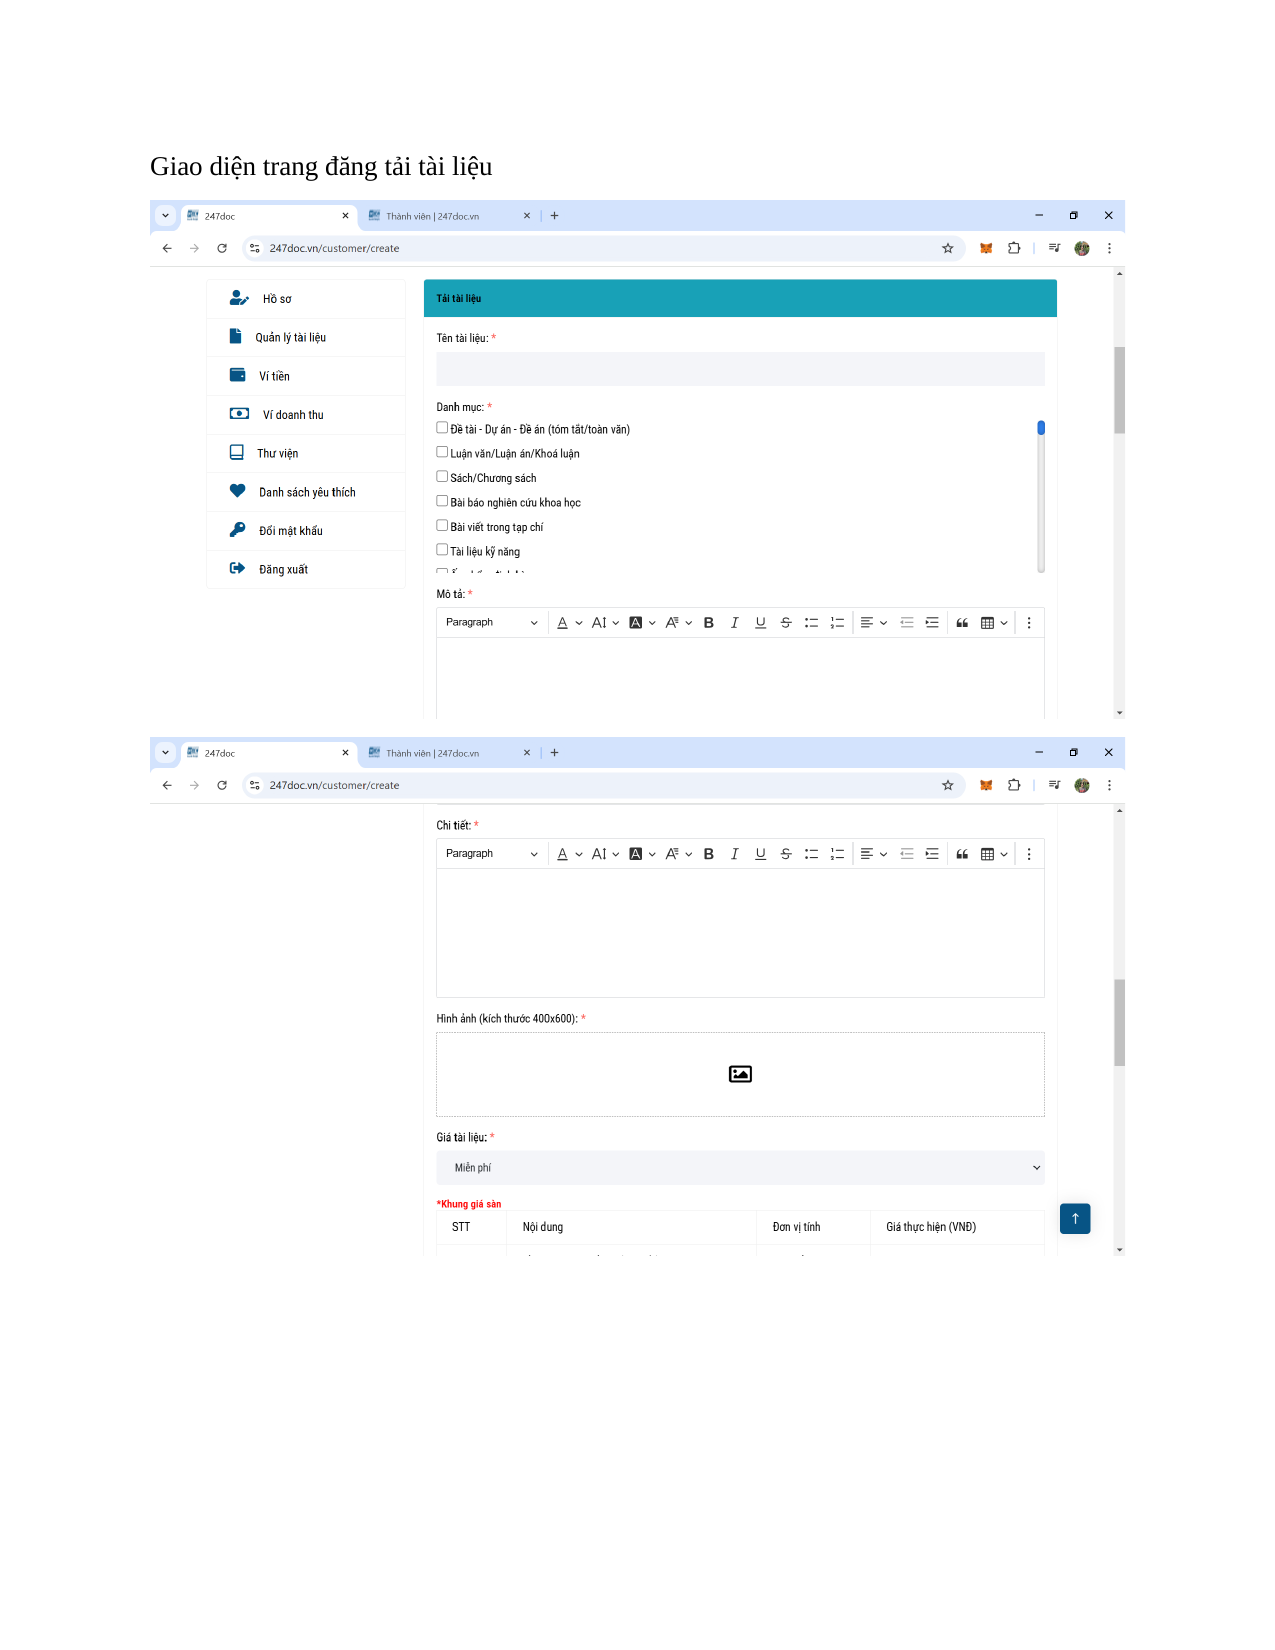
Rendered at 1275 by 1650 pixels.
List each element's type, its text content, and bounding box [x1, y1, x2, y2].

picture [150, 200, 1125, 719]
picture [150, 737, 1125, 1256]
text Giao diện trang đăng tải tài liệu [150, 150, 1125, 181]
